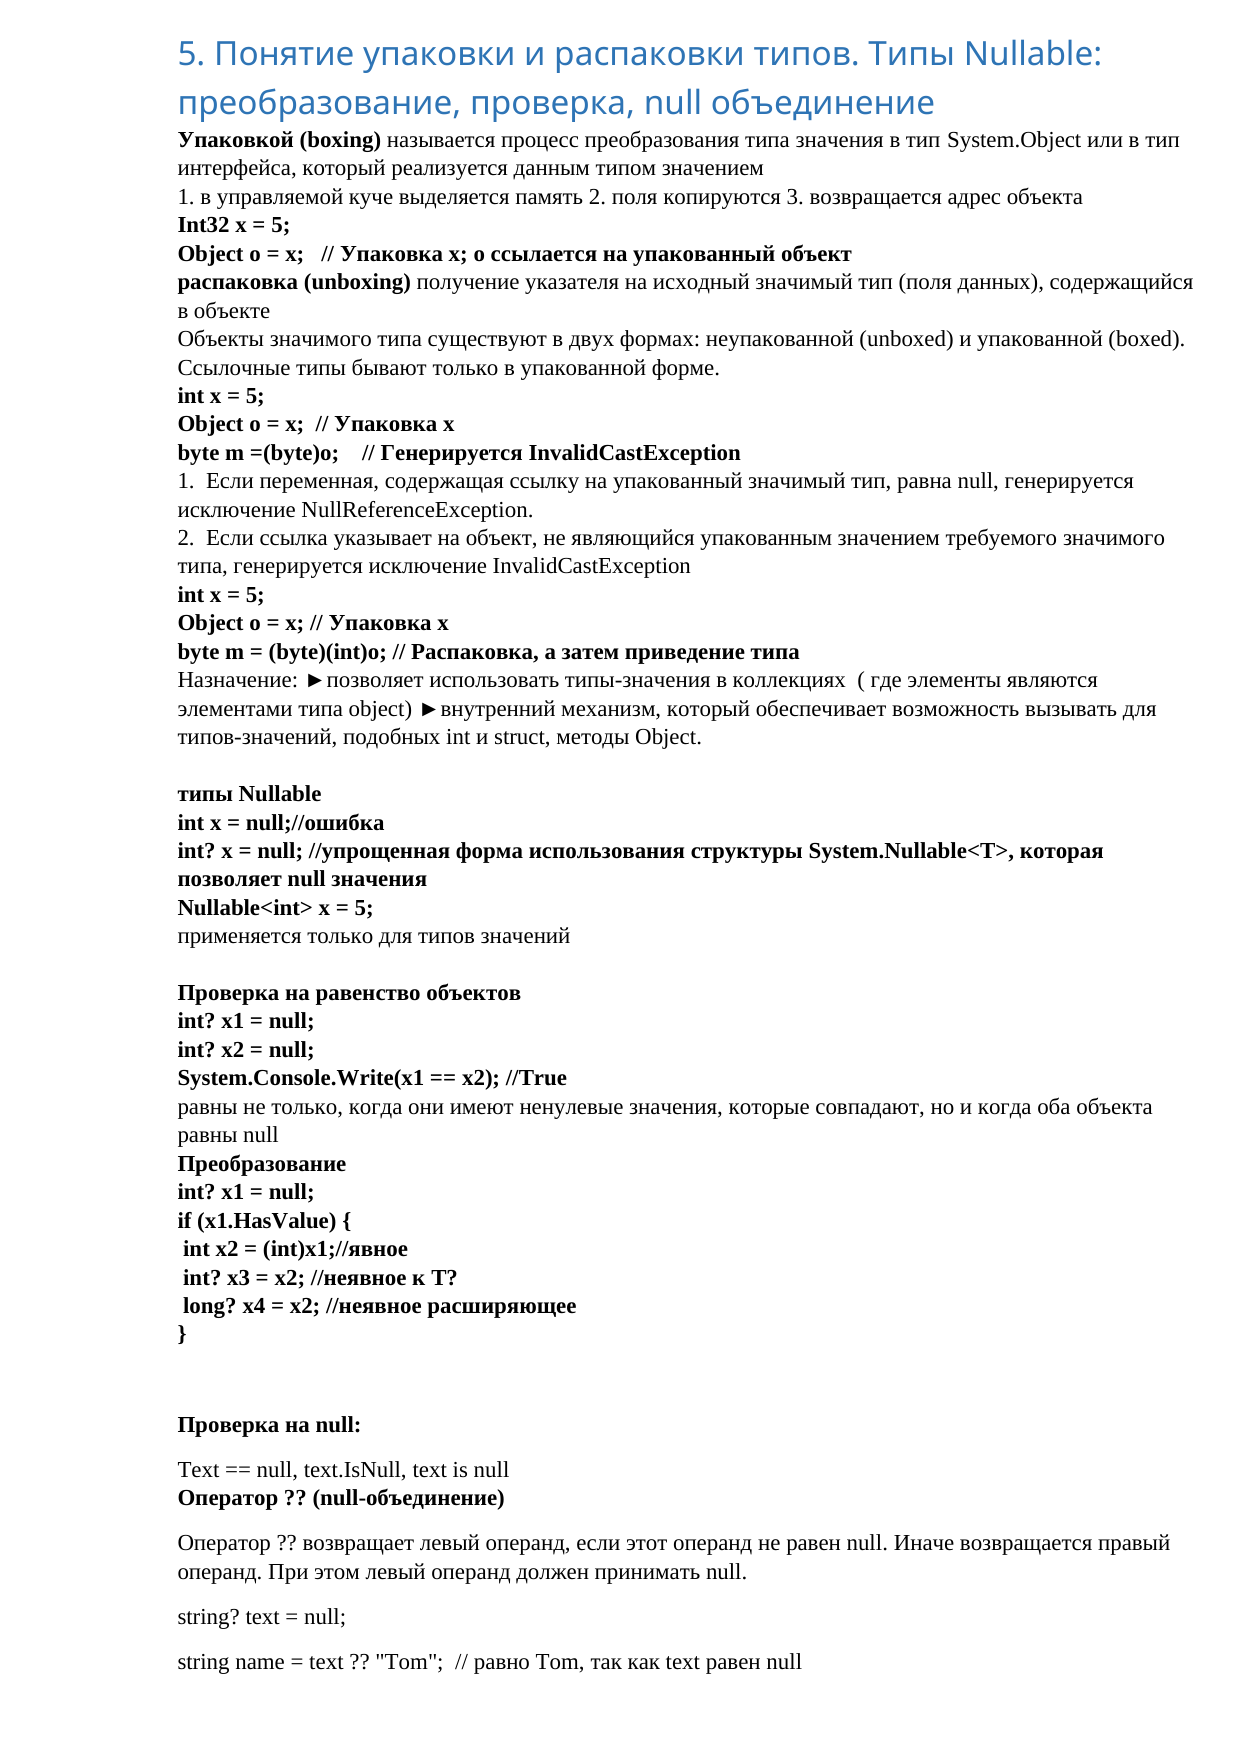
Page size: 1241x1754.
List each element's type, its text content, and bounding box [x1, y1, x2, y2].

text string? text = null; [177, 1603, 1211, 1629]
text 5. Понятие упаковки и распаковки типов. Типы Nullable: преобразование, проверка, null объединение Упаковкой (boxing) называется процесс преобразования типа значения в тип System.Object или в тип интерфейса, который реализуется данным типом значением 1. в управляемой куче выделяется память 2. поля копируются 3. возвращается адрес объекта Int32 x = 5; Object o = x; // Упаковка x; o ссылается на упакованный объект распаковка (unboxing) получение указателя на исходный значимый тип (поля данных), содержащийся в объекте Объекты значимого типа существуют в двух формах: неупакованной (unboxed) и упакованной (boxed). Ссылочные типы бывают только в упакованной форме. int x = 5; Object o = x; // Упаковка x byte m =(byte)o; // Генерируется InvalidCastException 1. Если переменная, содержащая ссылку на упакованный значимый тип, равна null, генерируется исключение NullReferenceException. 2. Если ссылка указывает на объект, не являющийся упакованным значением требуемого значимого типа, генерируется исключение InvalidCastException int x = 5; Object o = x; // Упаковка x byte m = (byte)(int)o; // Распаковка, а затем приведение типа Назначение: ►позволяет использовать типы-значения в коллекциях ( где элементы являются элементами типа object) ►внутренний механизм, который обеспечивает возможность вызывать для типов-значений, подобных int и struct, методы Object. типы Nullable int x = null;//ошибка int? x = null; //упрощенная форма использования структуры System.Nullable<T>, которая позволяет null значения Nullable<int> x = 5; применяется только для типов значений Проверка на равенство объектов int? x1 = null; int? x2 = null; System.Console.Write(x1 == x2); //True равны не только, когда они имеют ненулевые значения, которые совпадают, но и когда оба объекта равны null Преобразование int? x1 = null; if (x1.HasValue) { int x2 = (int)x1;//явное int? x3 = x2; //неявное к T? long? x4 = x2; //неявное расширяющее } [177, 29, 1211, 1347]
text Оператор ?? возвращает левый операнд, если этот операнд не равен null. Иначе возвращается правый операнд. При этом левый операнд должен принимать null. [177, 1529, 1211, 1584]
text Text == null, text.IsNull, text is null Оператор ?? (null-объединение) [177, 1456, 1211, 1511]
text string name = text ?? "Tom"; // равно Tom, так как text равен null [177, 1648, 1211, 1674]
text Проверка на null: [177, 1411, 1211, 1437]
